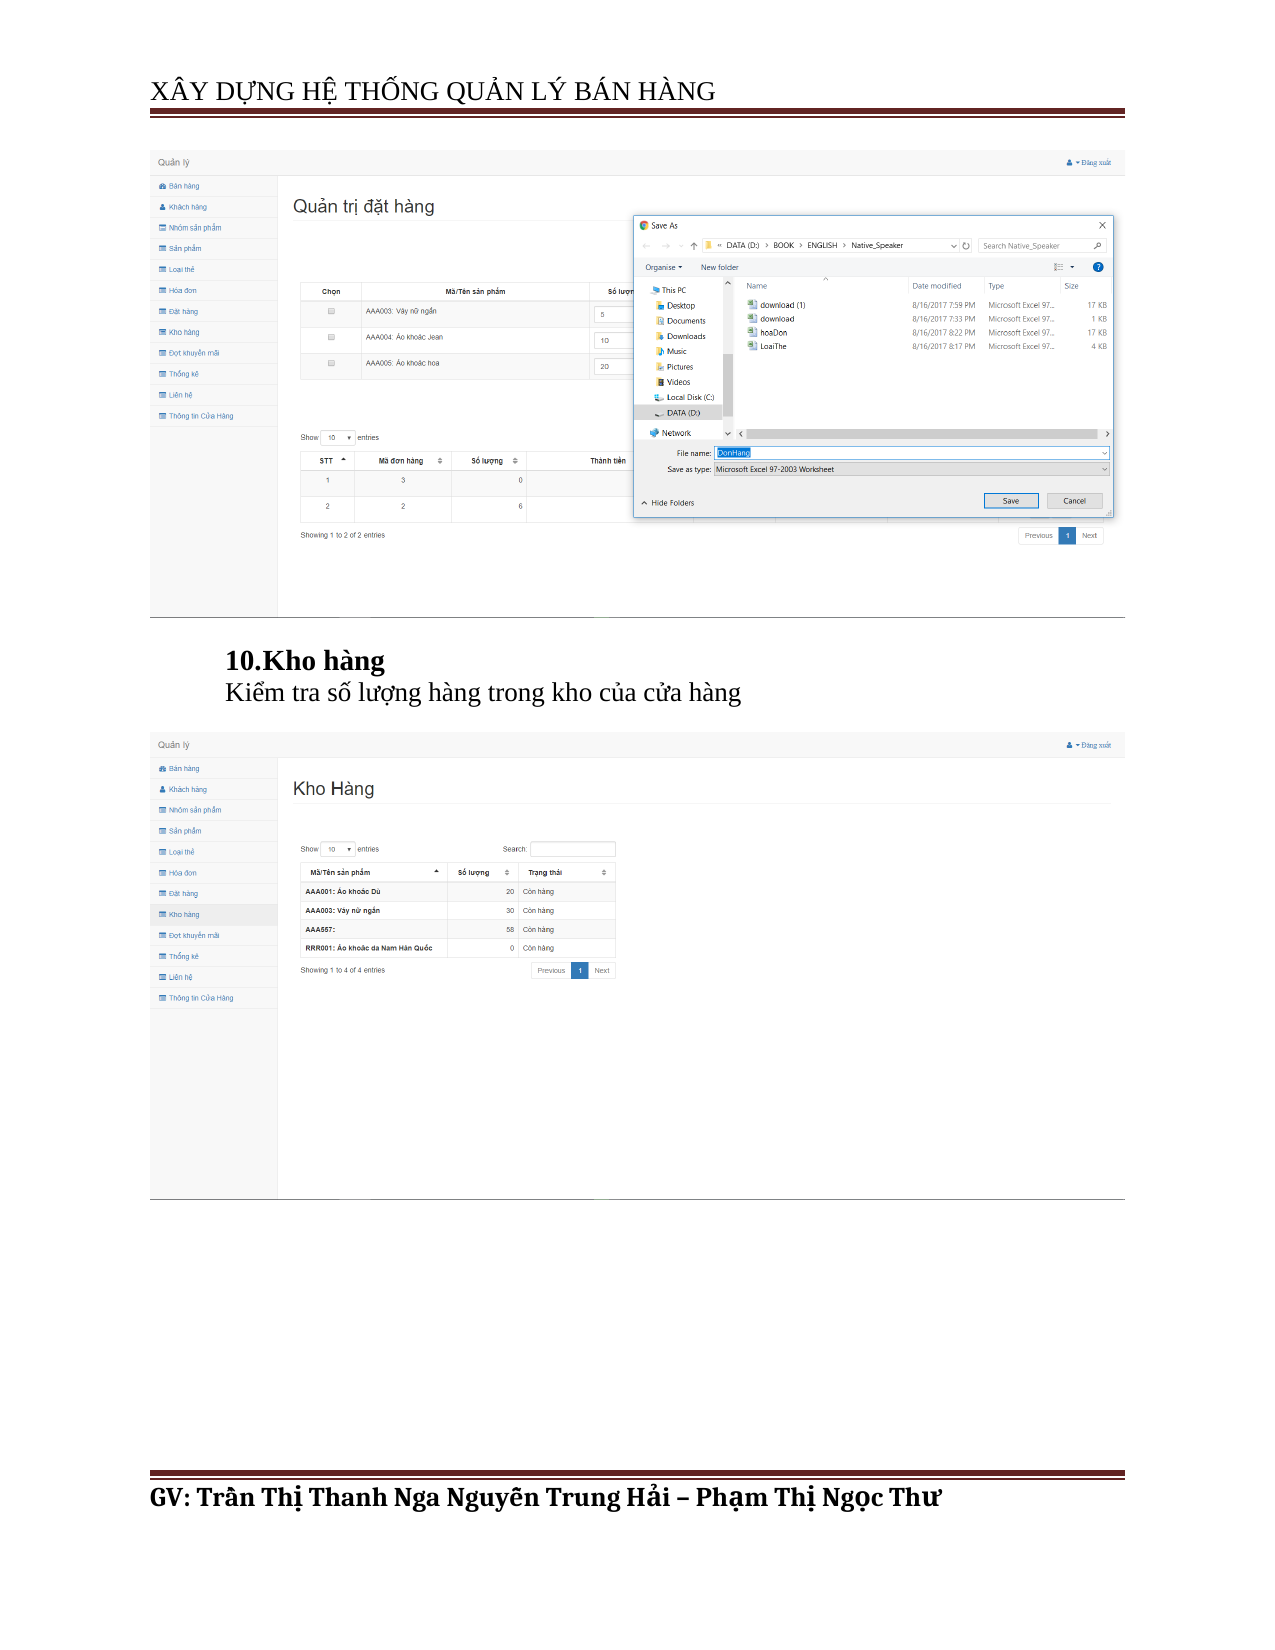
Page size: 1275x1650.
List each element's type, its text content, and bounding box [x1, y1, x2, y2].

subtitle Kho hàng [225, 643, 1125, 676]
picture [150, 150, 1125, 618]
picture [150, 732, 1125, 1200]
text Kiểm tra số lượng hàng trong kho của cửa hàng [225, 676, 1125, 707]
